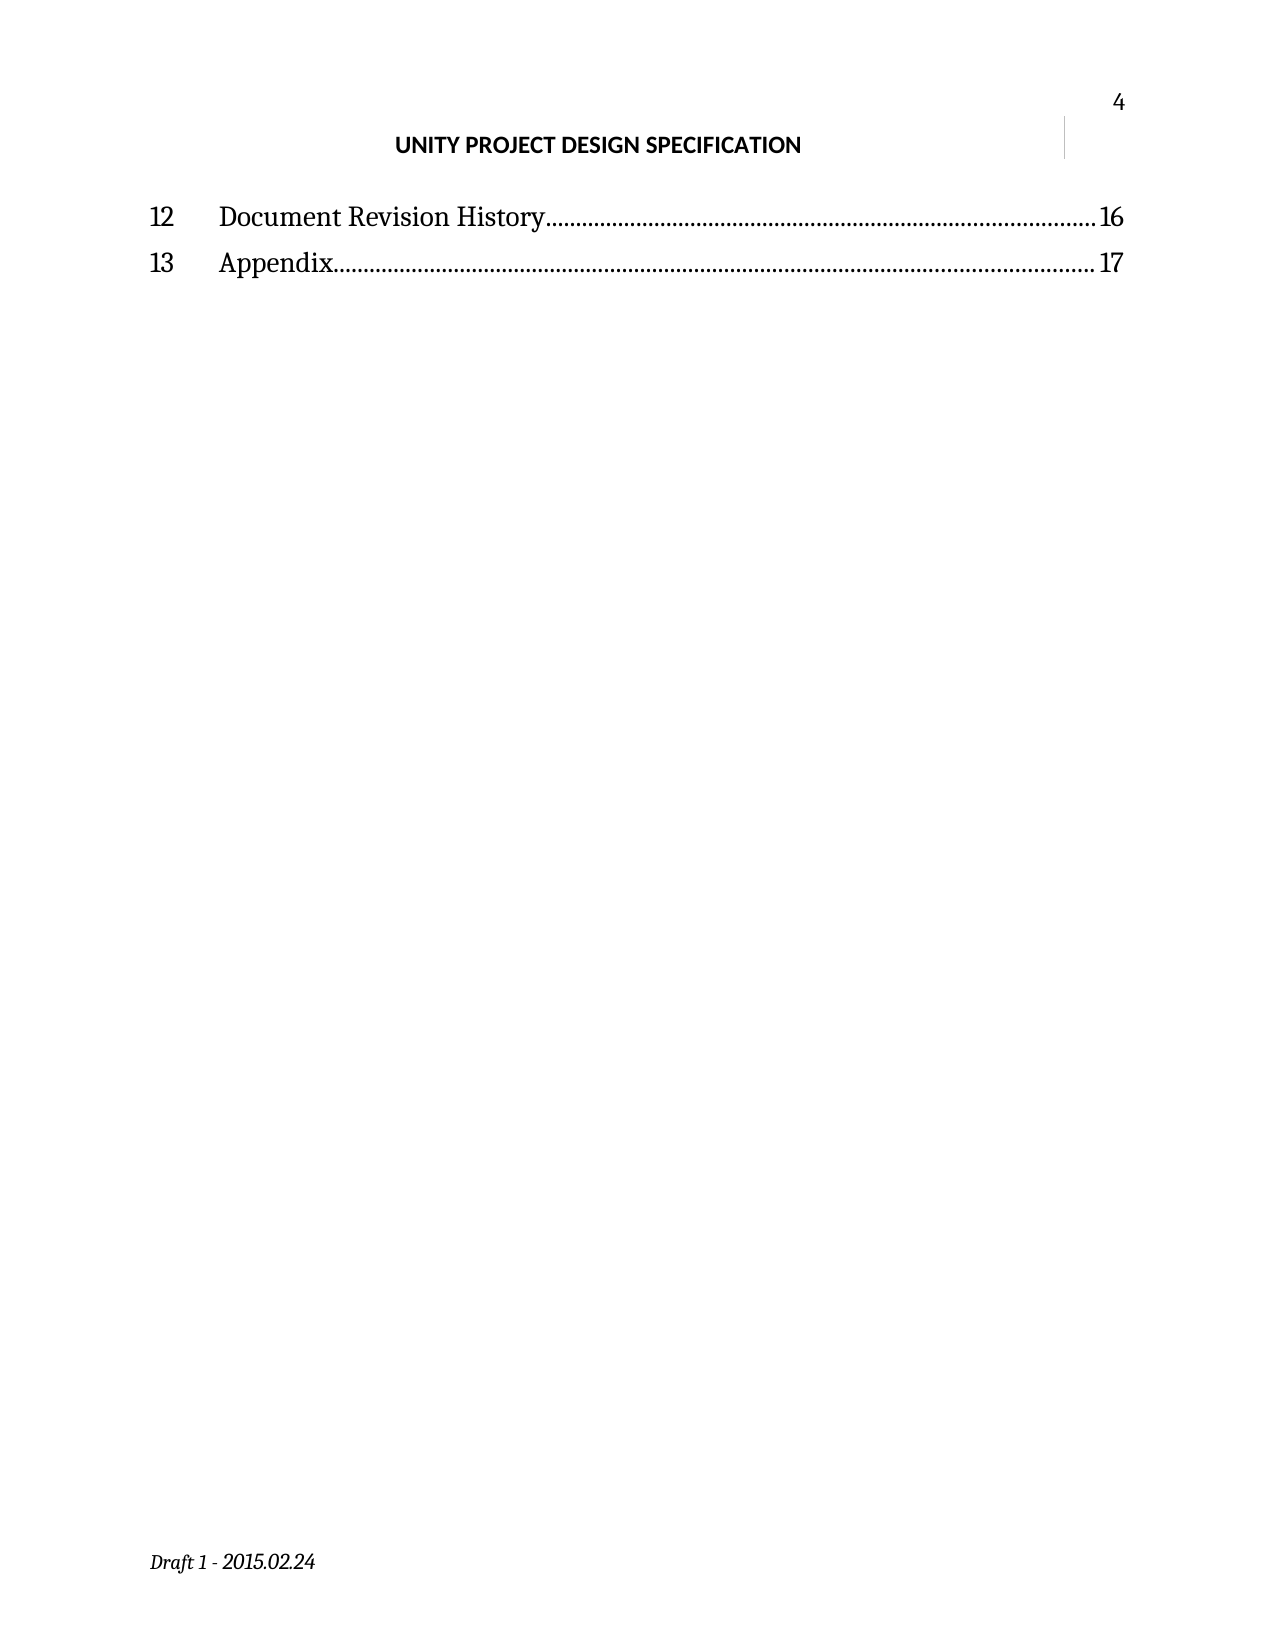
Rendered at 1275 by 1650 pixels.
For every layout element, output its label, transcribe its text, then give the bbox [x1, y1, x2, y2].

text 12 Document Revision History 16 [150, 201, 1125, 234]
text 13 Appendix 17 [150, 247, 1125, 280]
